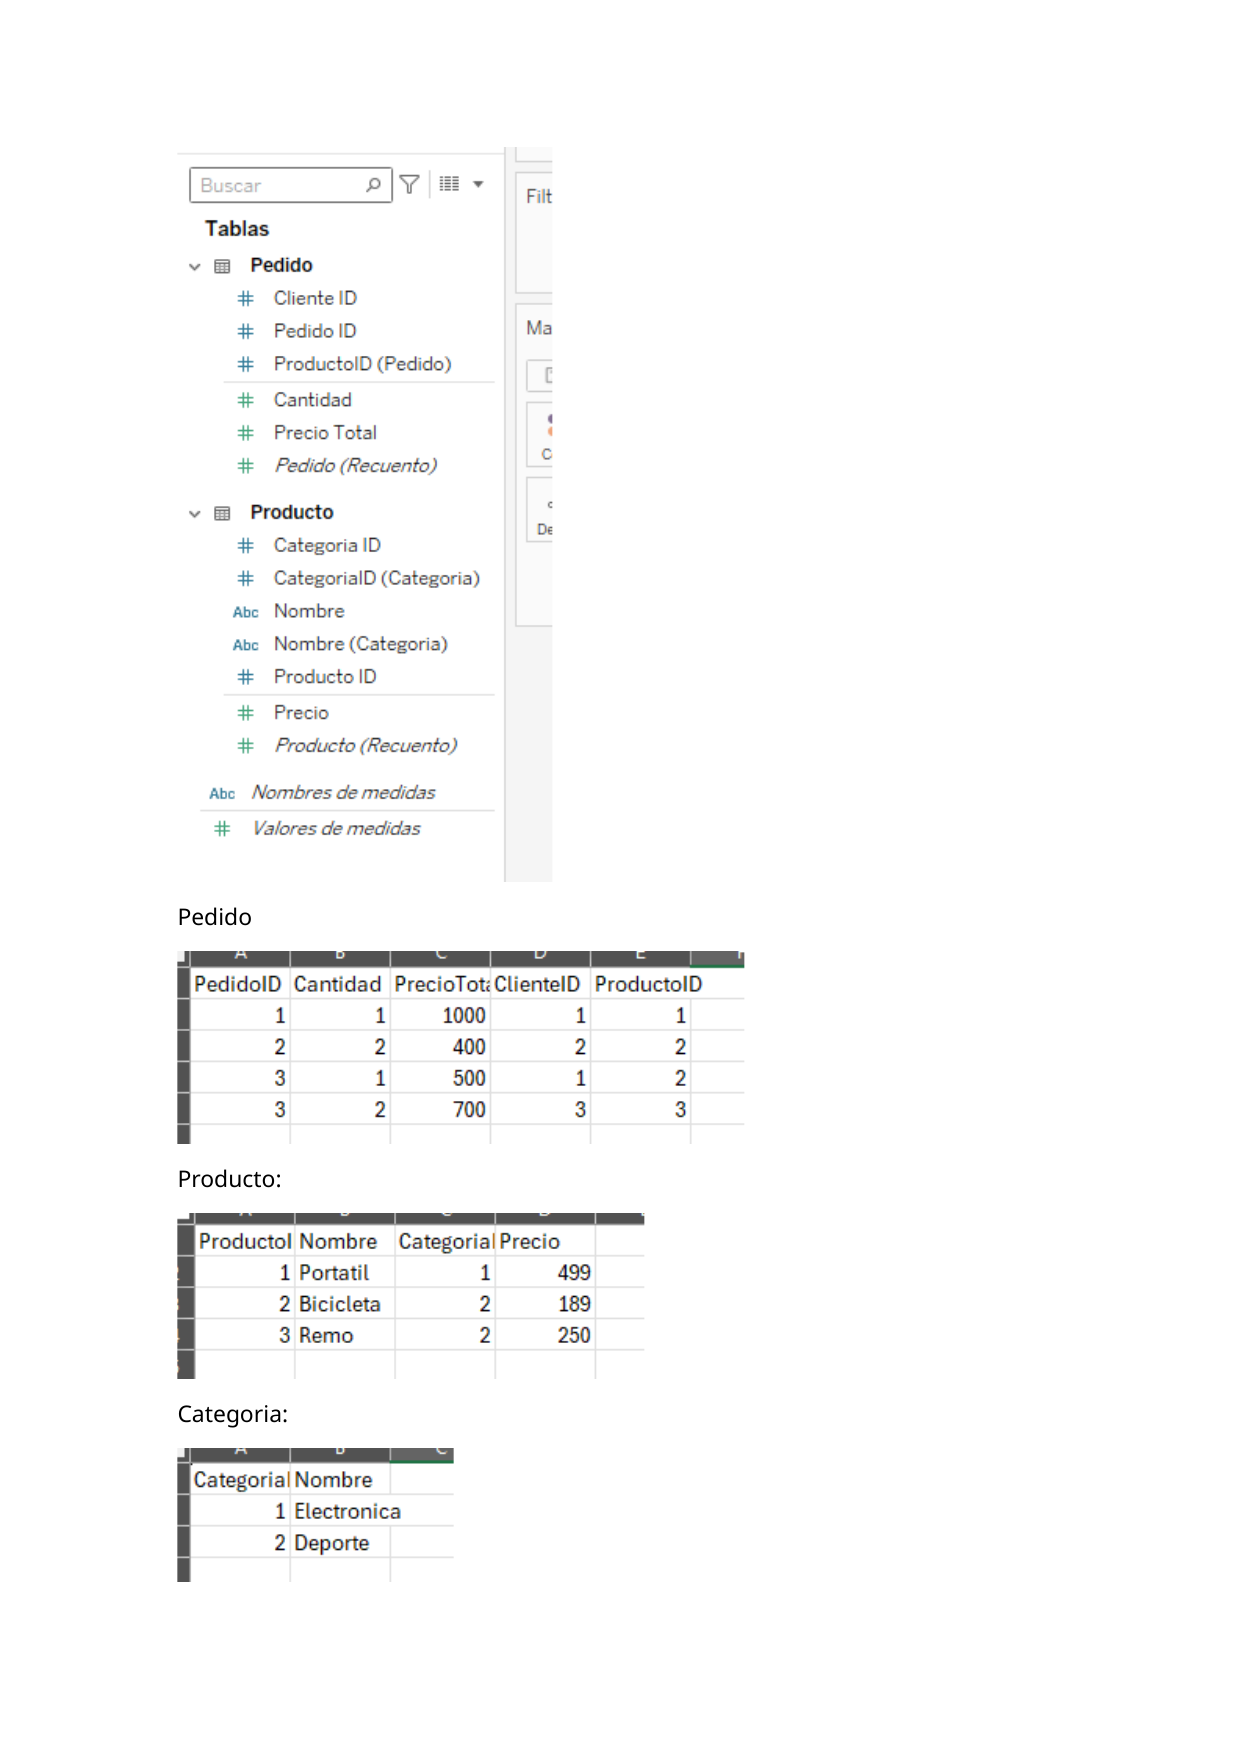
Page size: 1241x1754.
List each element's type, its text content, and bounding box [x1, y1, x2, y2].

picture [177, 147, 553, 882]
text Categoria: [177, 1398, 1063, 1429]
text Producto: [177, 1163, 1063, 1194]
picture [177, 1213, 645, 1379]
picture [177, 951, 745, 1144]
text Pedido [177, 901, 1063, 932]
picture [177, 1448, 454, 1582]
